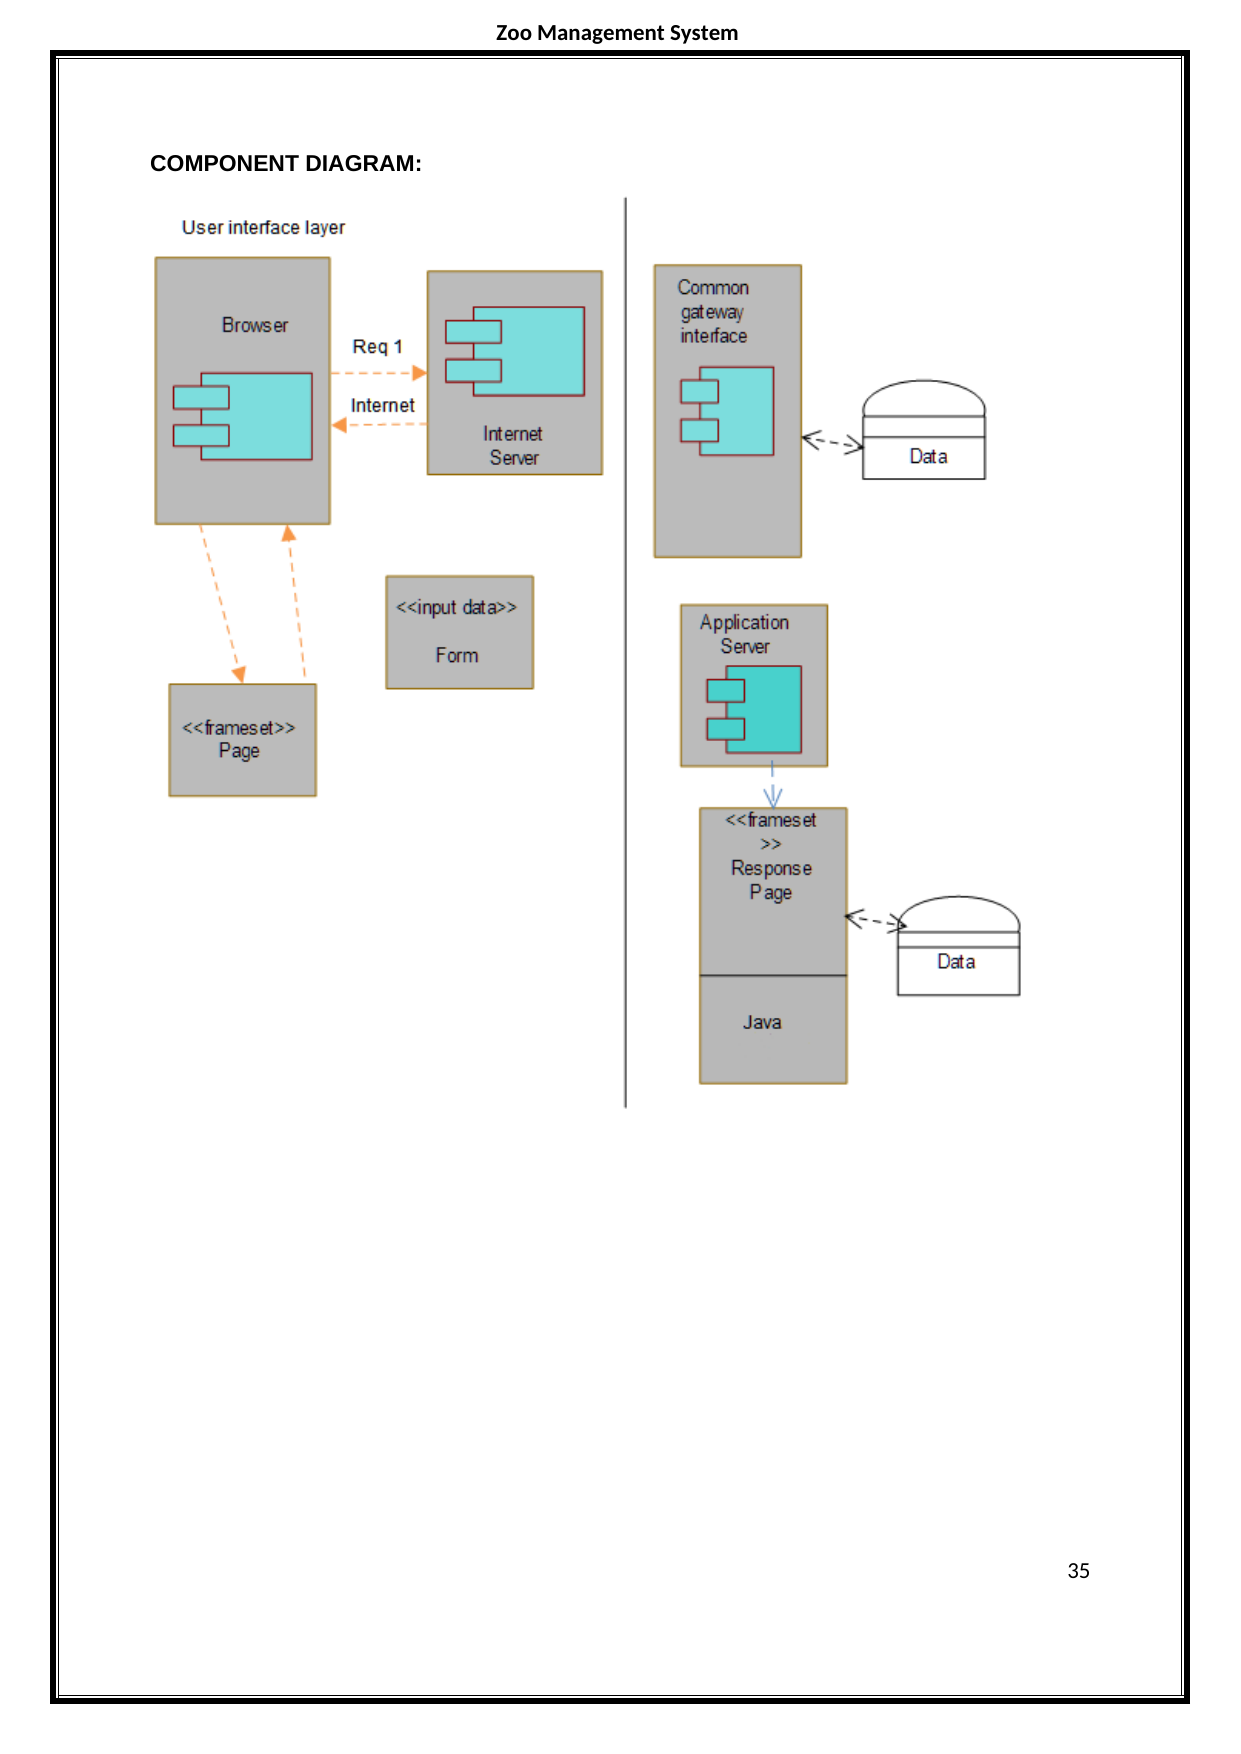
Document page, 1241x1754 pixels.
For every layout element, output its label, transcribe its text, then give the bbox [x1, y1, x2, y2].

text COMPONENT DIAGRAM: [150, 150, 1090, 176]
picture [150, 192, 1027, 1115]
